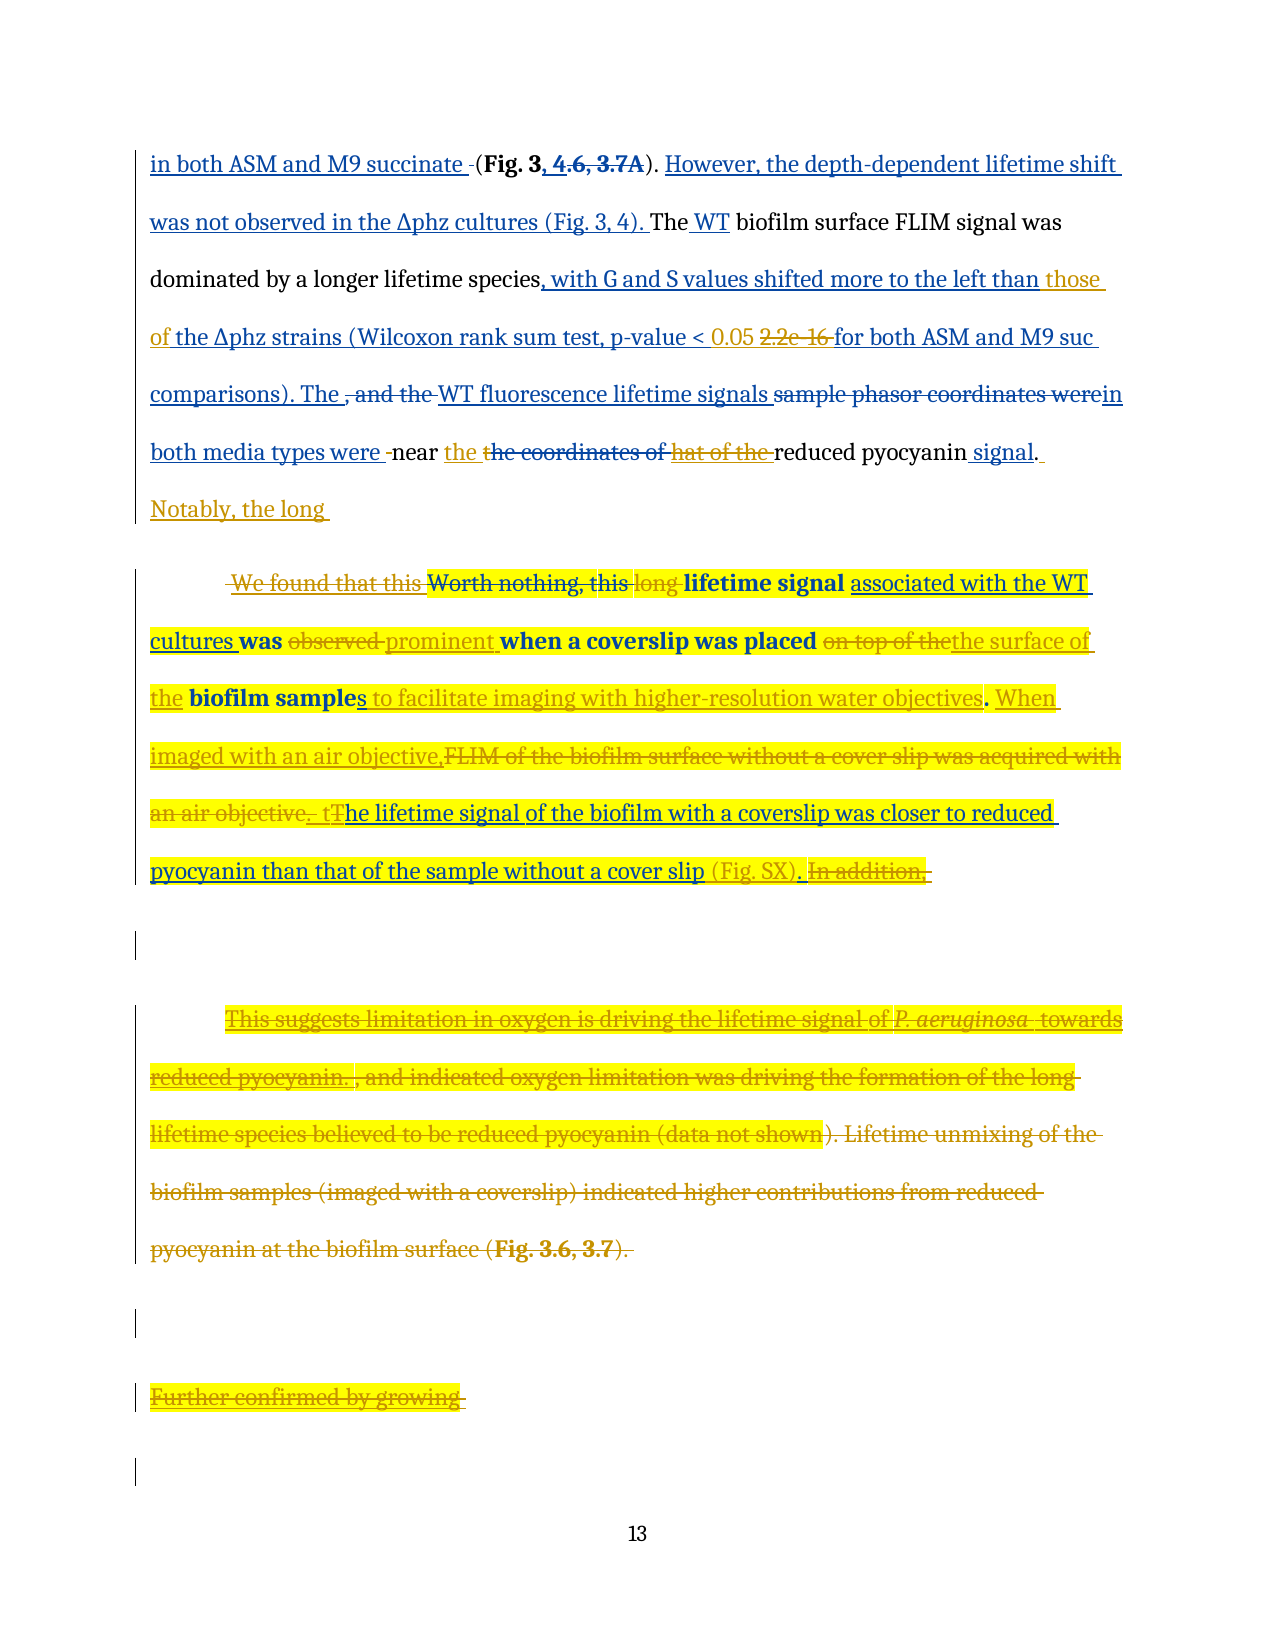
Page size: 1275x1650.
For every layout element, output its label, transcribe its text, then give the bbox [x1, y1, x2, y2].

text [150, 150, 1125, 524]
text lifetime signal was when a coverslip was placed biofilm sample. [150, 569, 1125, 885]
